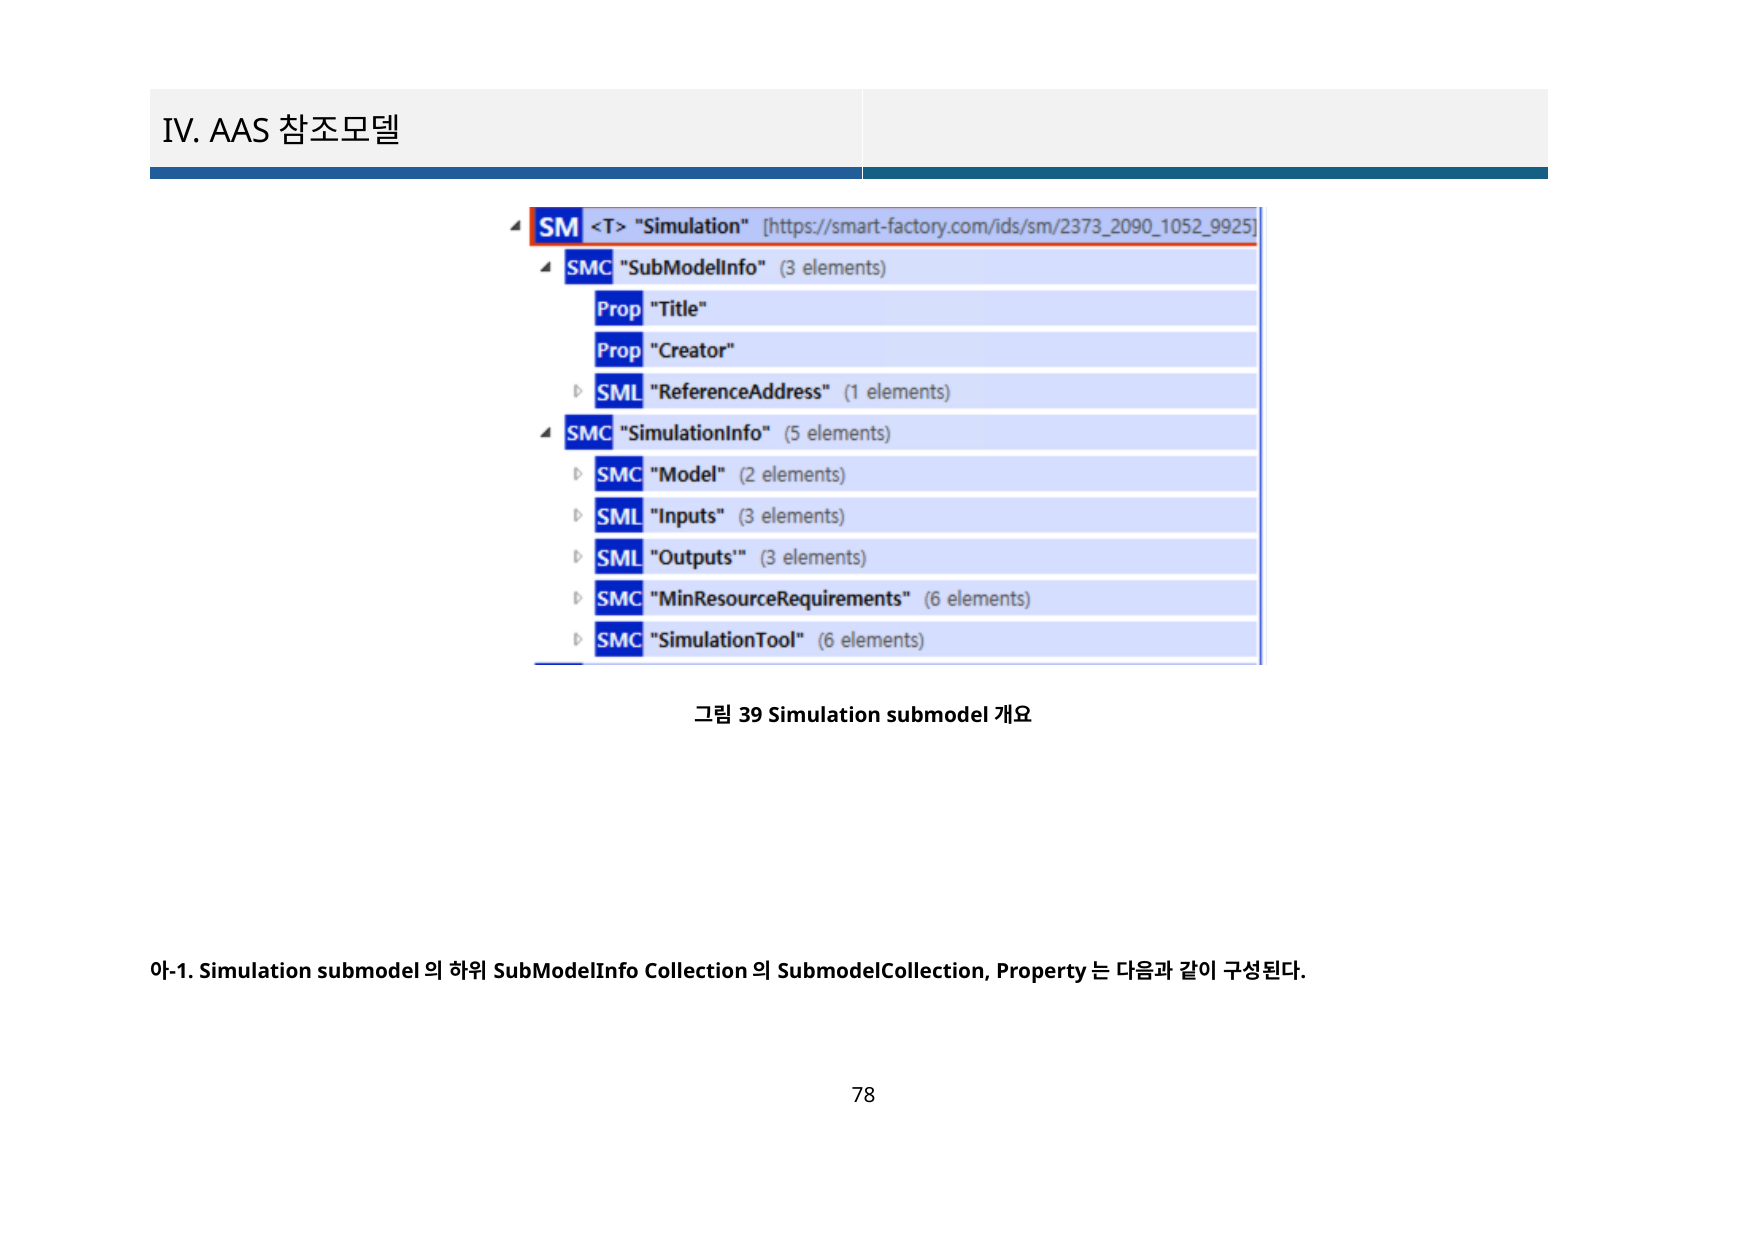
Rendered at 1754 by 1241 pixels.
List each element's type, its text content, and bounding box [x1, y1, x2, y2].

text 아-1. Simulation submodel의 하위 SubModelInfo Collection의 SubmodelCollection, Property는 다음과 같이 구성된다. [150, 954, 1577, 984]
picture [459, 207, 1268, 665]
